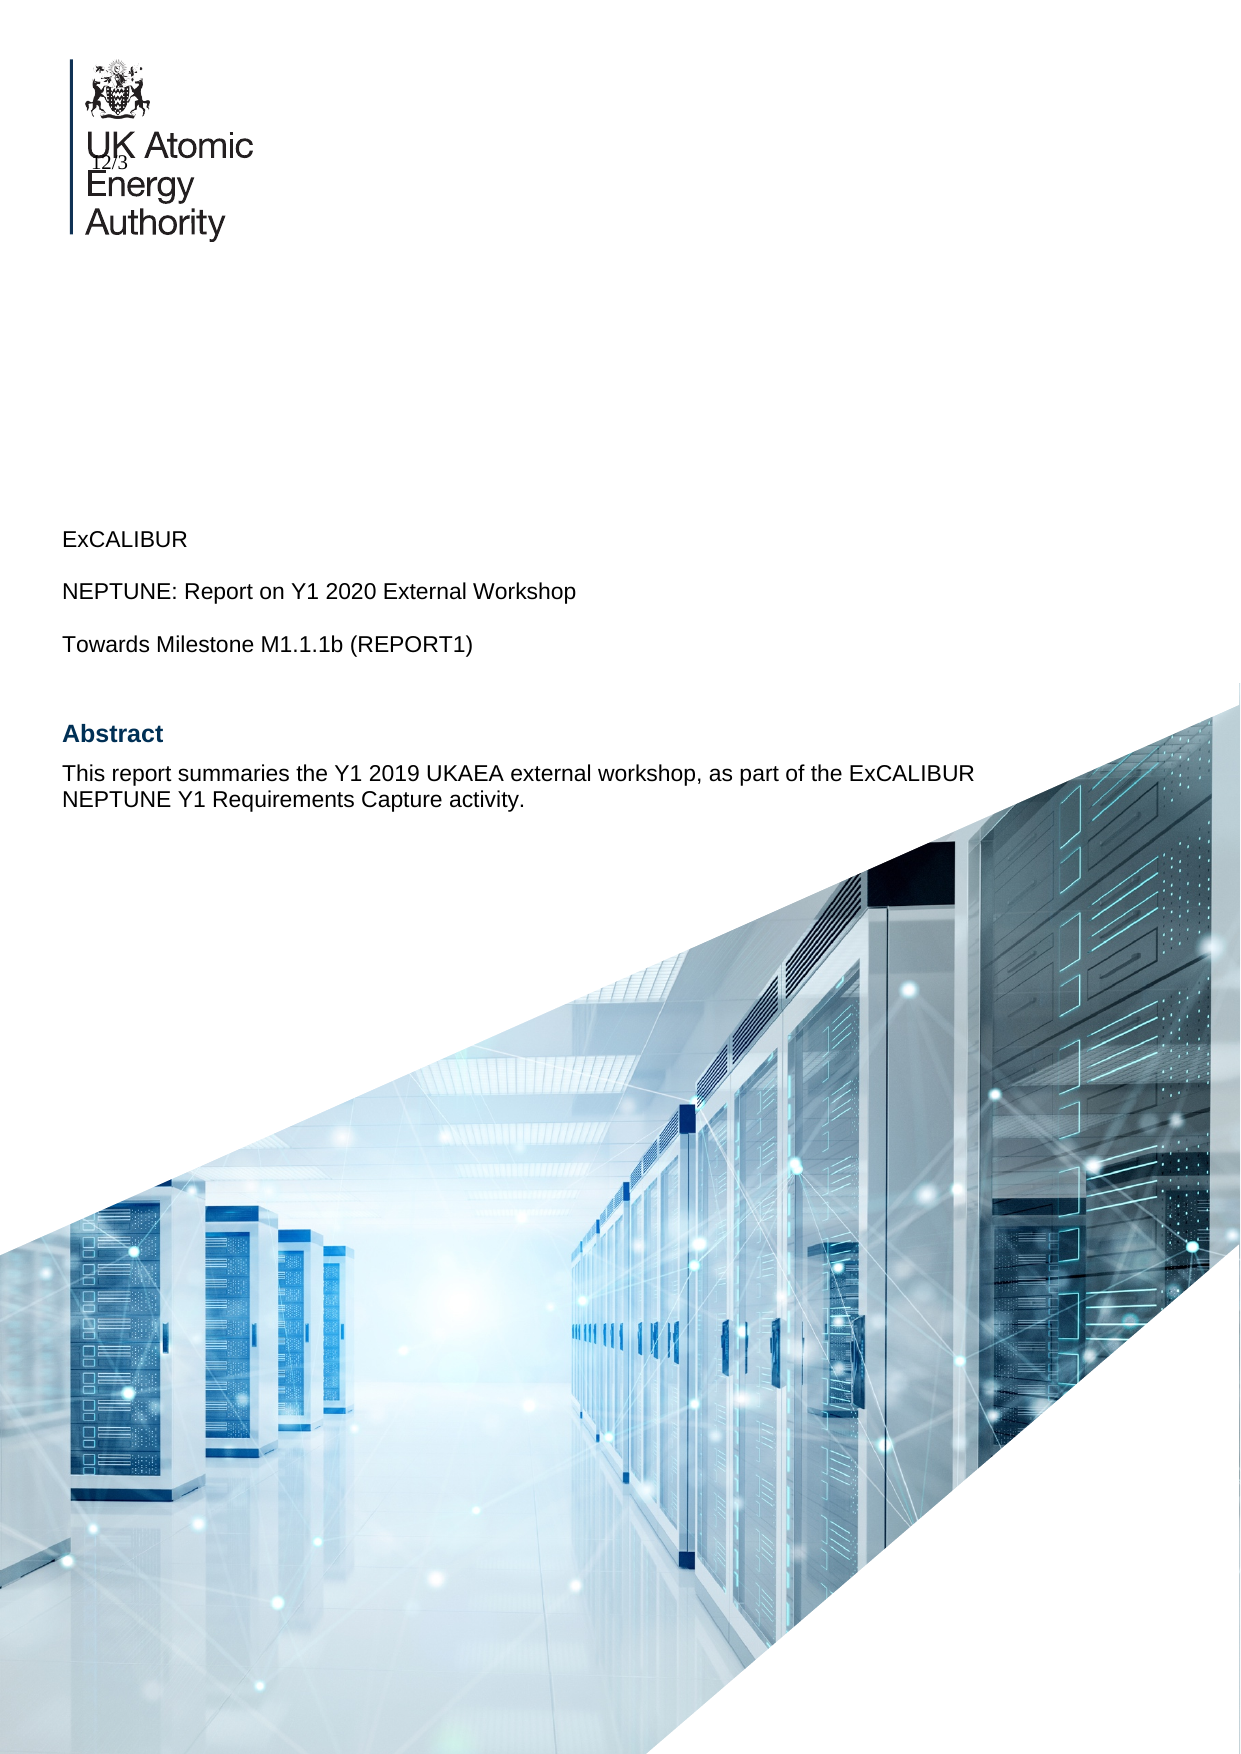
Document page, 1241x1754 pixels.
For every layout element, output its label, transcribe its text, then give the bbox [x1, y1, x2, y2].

picture [85, 59, 150, 119]
text 12/3 [91, 150, 1143, 174]
picture [0, 683, 1241, 1754]
